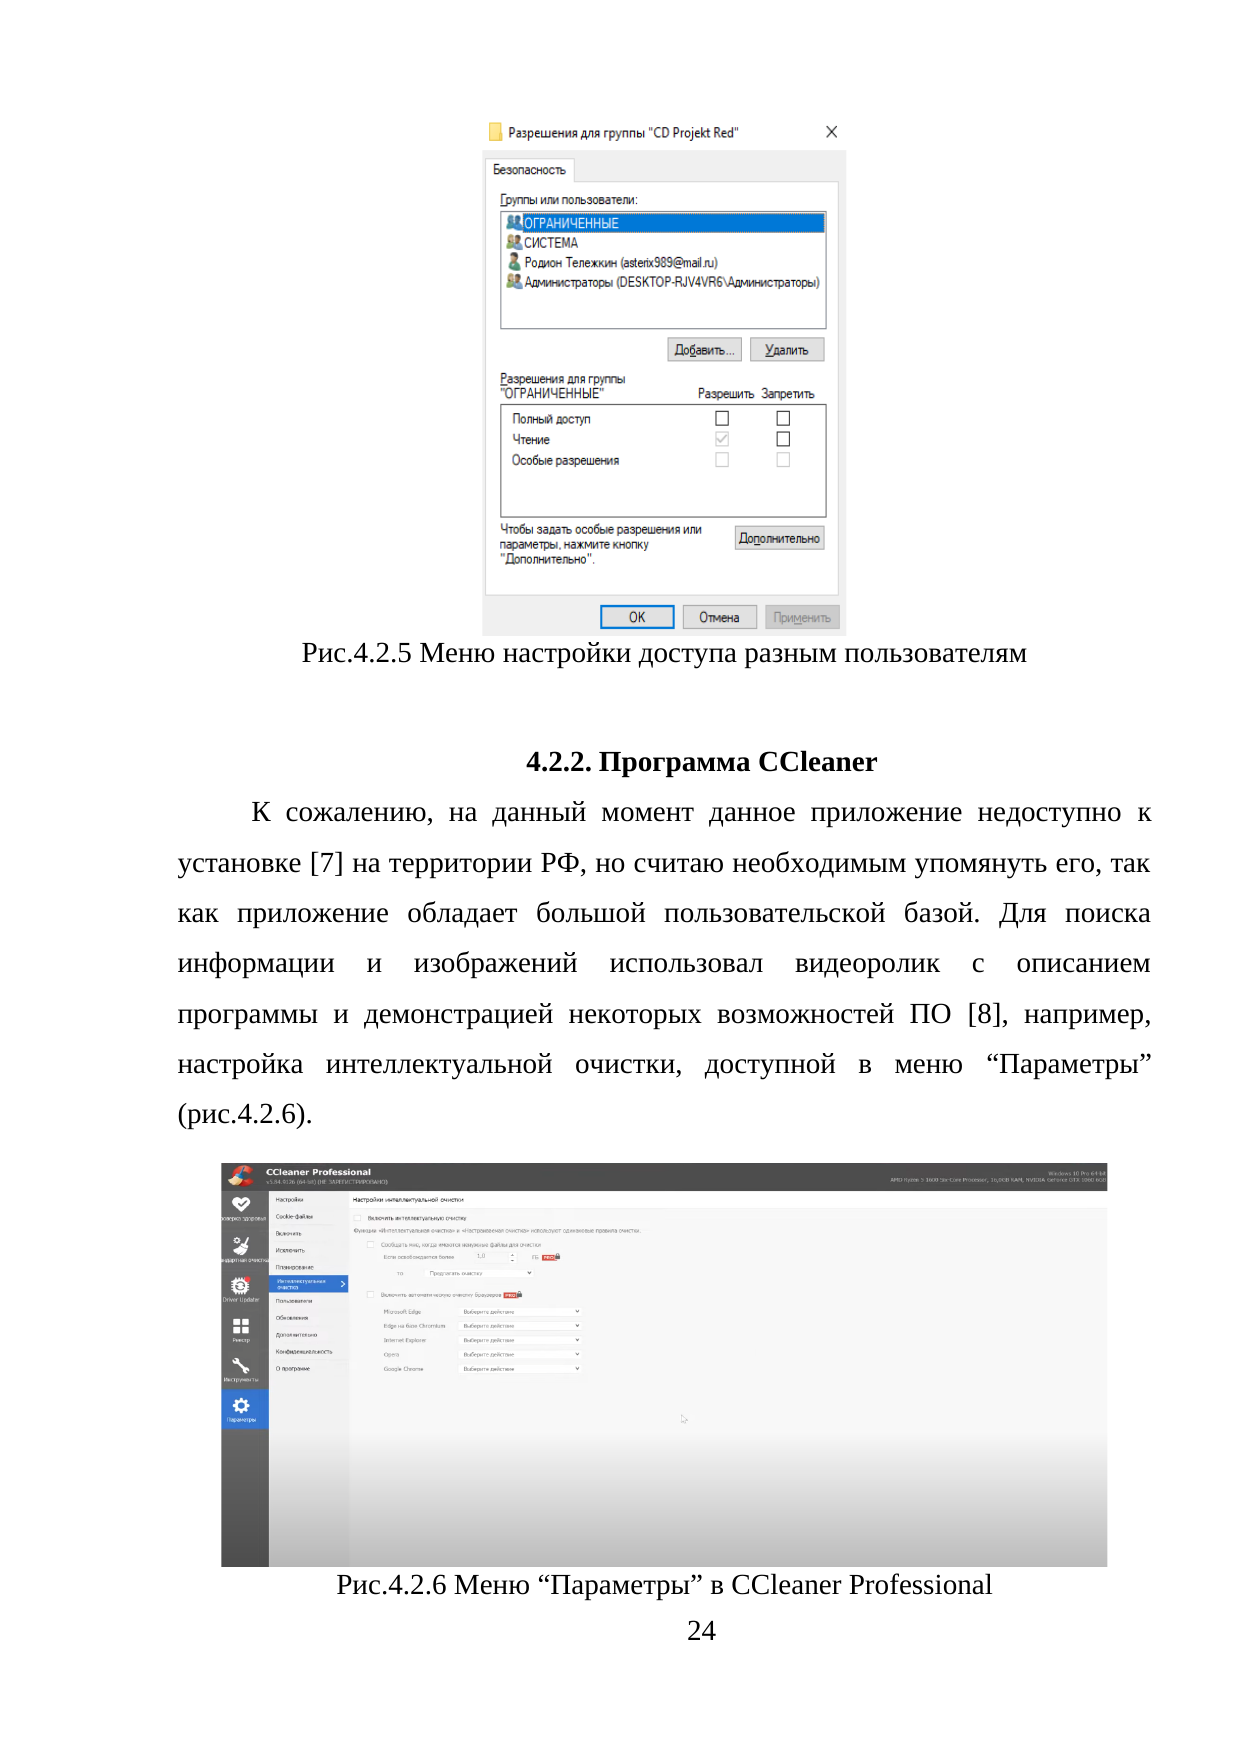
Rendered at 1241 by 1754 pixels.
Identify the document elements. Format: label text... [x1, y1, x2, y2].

text К сожалению, на данный момент данное приложение недоступно к установке [7] на территории РФ, но считаю необходимым упомянуть его, так как приложение обладает большой пользовательской базой. Для поиска информации и изображений использовал видеоролик с описанием программы и демонстрацией некоторых возможностей ПО [8], например, настройка интеллектуальной очистки, доступной в меню “Параметры” (рис.4.2.6). [177, 794, 1152, 1130]
text Рис.4.2.5 Меню настройки доступа разным пользователям [177, 635, 1152, 669]
text Рис.4.2.6 Меню “Параметры” в CCleaner Professional [177, 1567, 1152, 1601]
picture [482, 118, 847, 636]
picture [221, 1163, 1108, 1567]
subtitle Программа CCleaner [252, 744, 1152, 778]
